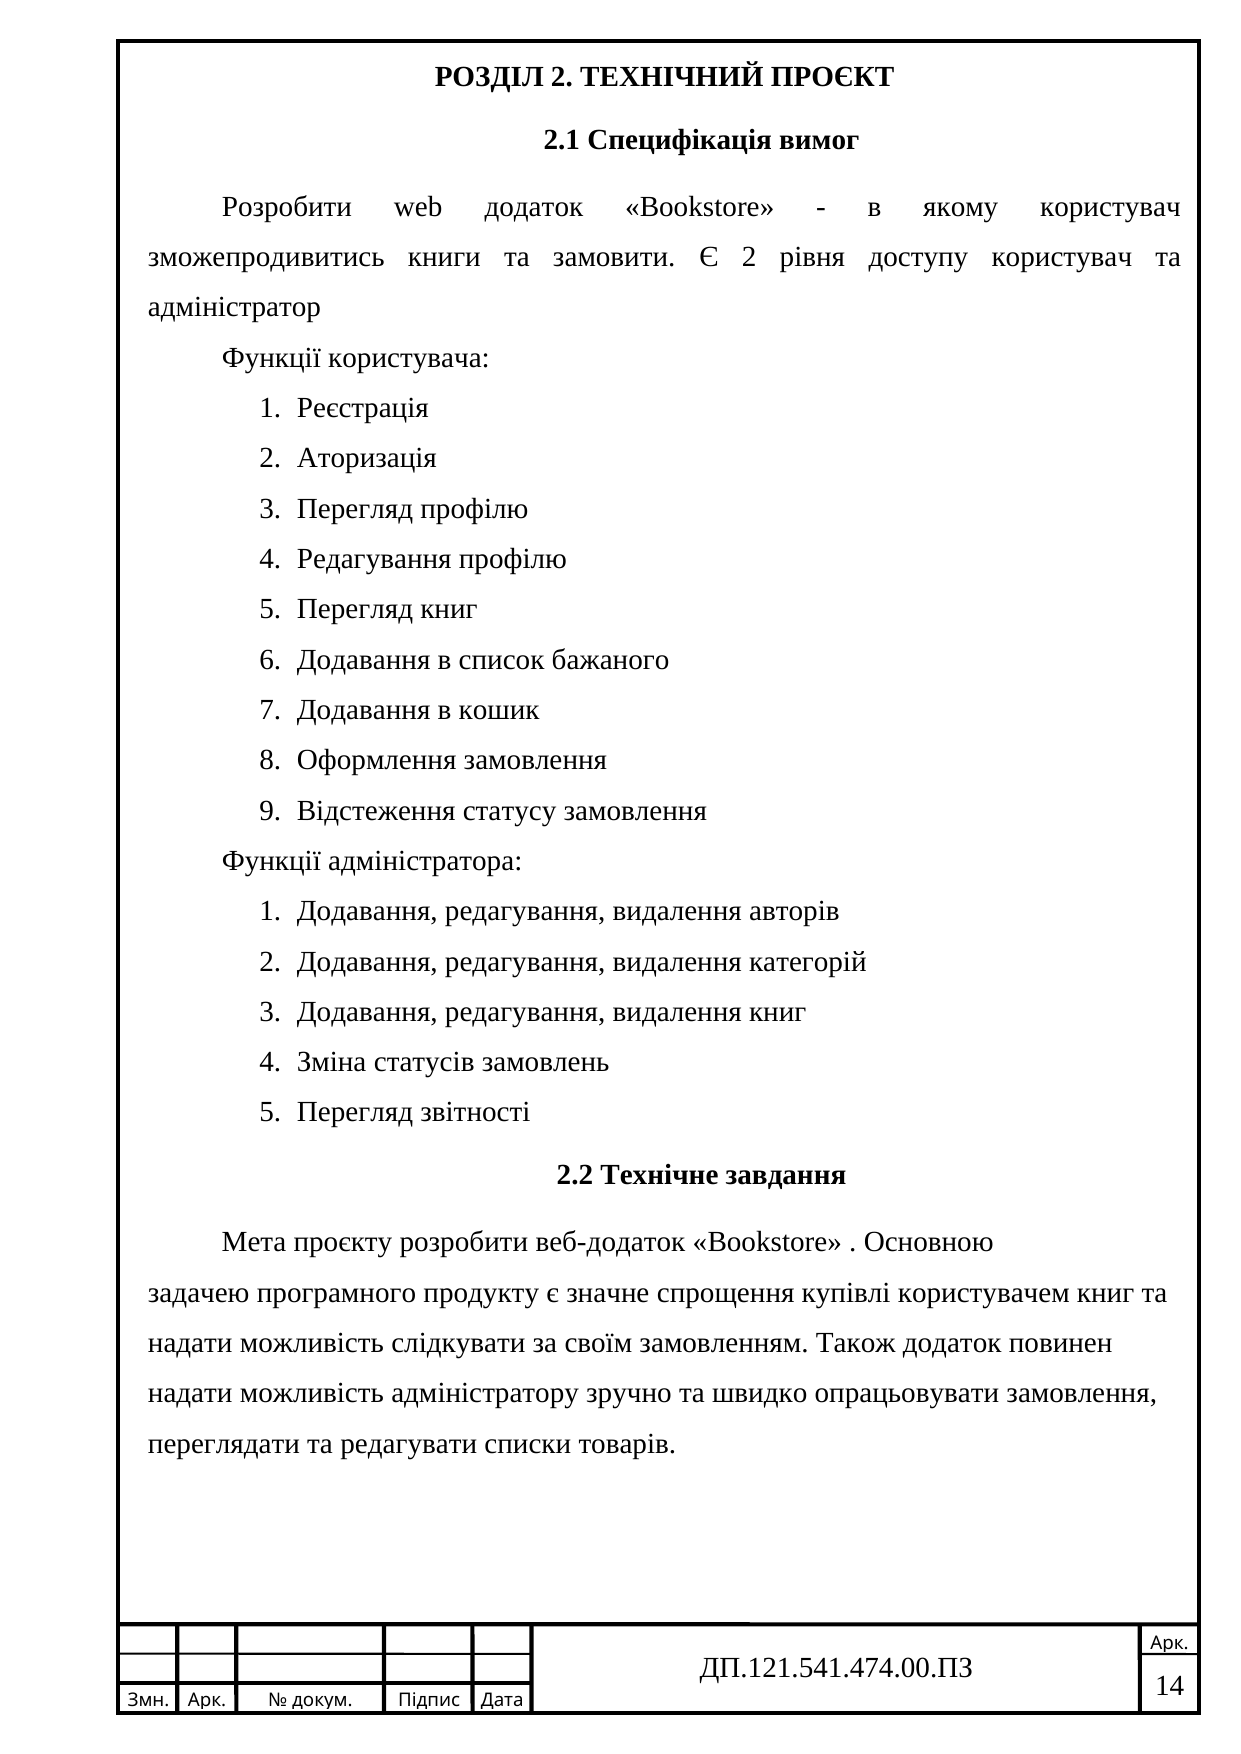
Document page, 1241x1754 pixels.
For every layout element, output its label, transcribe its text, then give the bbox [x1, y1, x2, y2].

text Функції користувача: [148, 340, 1181, 373]
list Оформлення замовлення [259, 742, 1181, 776]
list Перегляд книг [259, 591, 1181, 625]
text Функції адміністратора: [148, 843, 1181, 877]
list Зміна статусів замовлень [259, 1044, 1181, 1078]
list Додавання, редагування, видалення книг [259, 994, 1181, 1027]
list Перегляд профілю [259, 491, 1181, 524]
list Реєстрація [259, 390, 1181, 424]
subtitle 2.1 Специфікація вимог [148, 122, 1181, 155]
subtitle РОЗДІЛ 2. Технічний проєкт [148, 59, 1181, 93]
list Додавання, редагування, видалення категорій [259, 944, 1181, 977]
subtitle 2.2 Технічне завдання [148, 1157, 1181, 1191]
list Додавання в список бажаного [259, 642, 1181, 675]
list Відстеження статусу замовлення [259, 793, 1181, 826]
list Редагування профілю [259, 541, 1181, 575]
text Розробити web додаток «Bookstore» - в якому користувач зможепродивитись книги та замовити. Є 2 рівня доступу користувач та адміністратор [148, 189, 1181, 323]
list Додавання, редагування, видалення авторів [259, 893, 1181, 927]
list Аторизація [259, 441, 1181, 474]
list Додавання в кошик [259, 692, 1181, 726]
text задачею програмного продукту є значне спрощення купівлі користувачем книг та надати можливість слідкувати за своїм замовленням. Також додаток повинен надати можливість адміністратору зручно та швидко опрацьовувати замовлення, переглядати та редагувати списки товарів. [148, 1275, 1181, 1459]
text Мета проєкту розробити веб-додаток «Bookstore» . Основною [221, 1224, 1181, 1258]
list Перегляд звітності [259, 1094, 1181, 1128]
